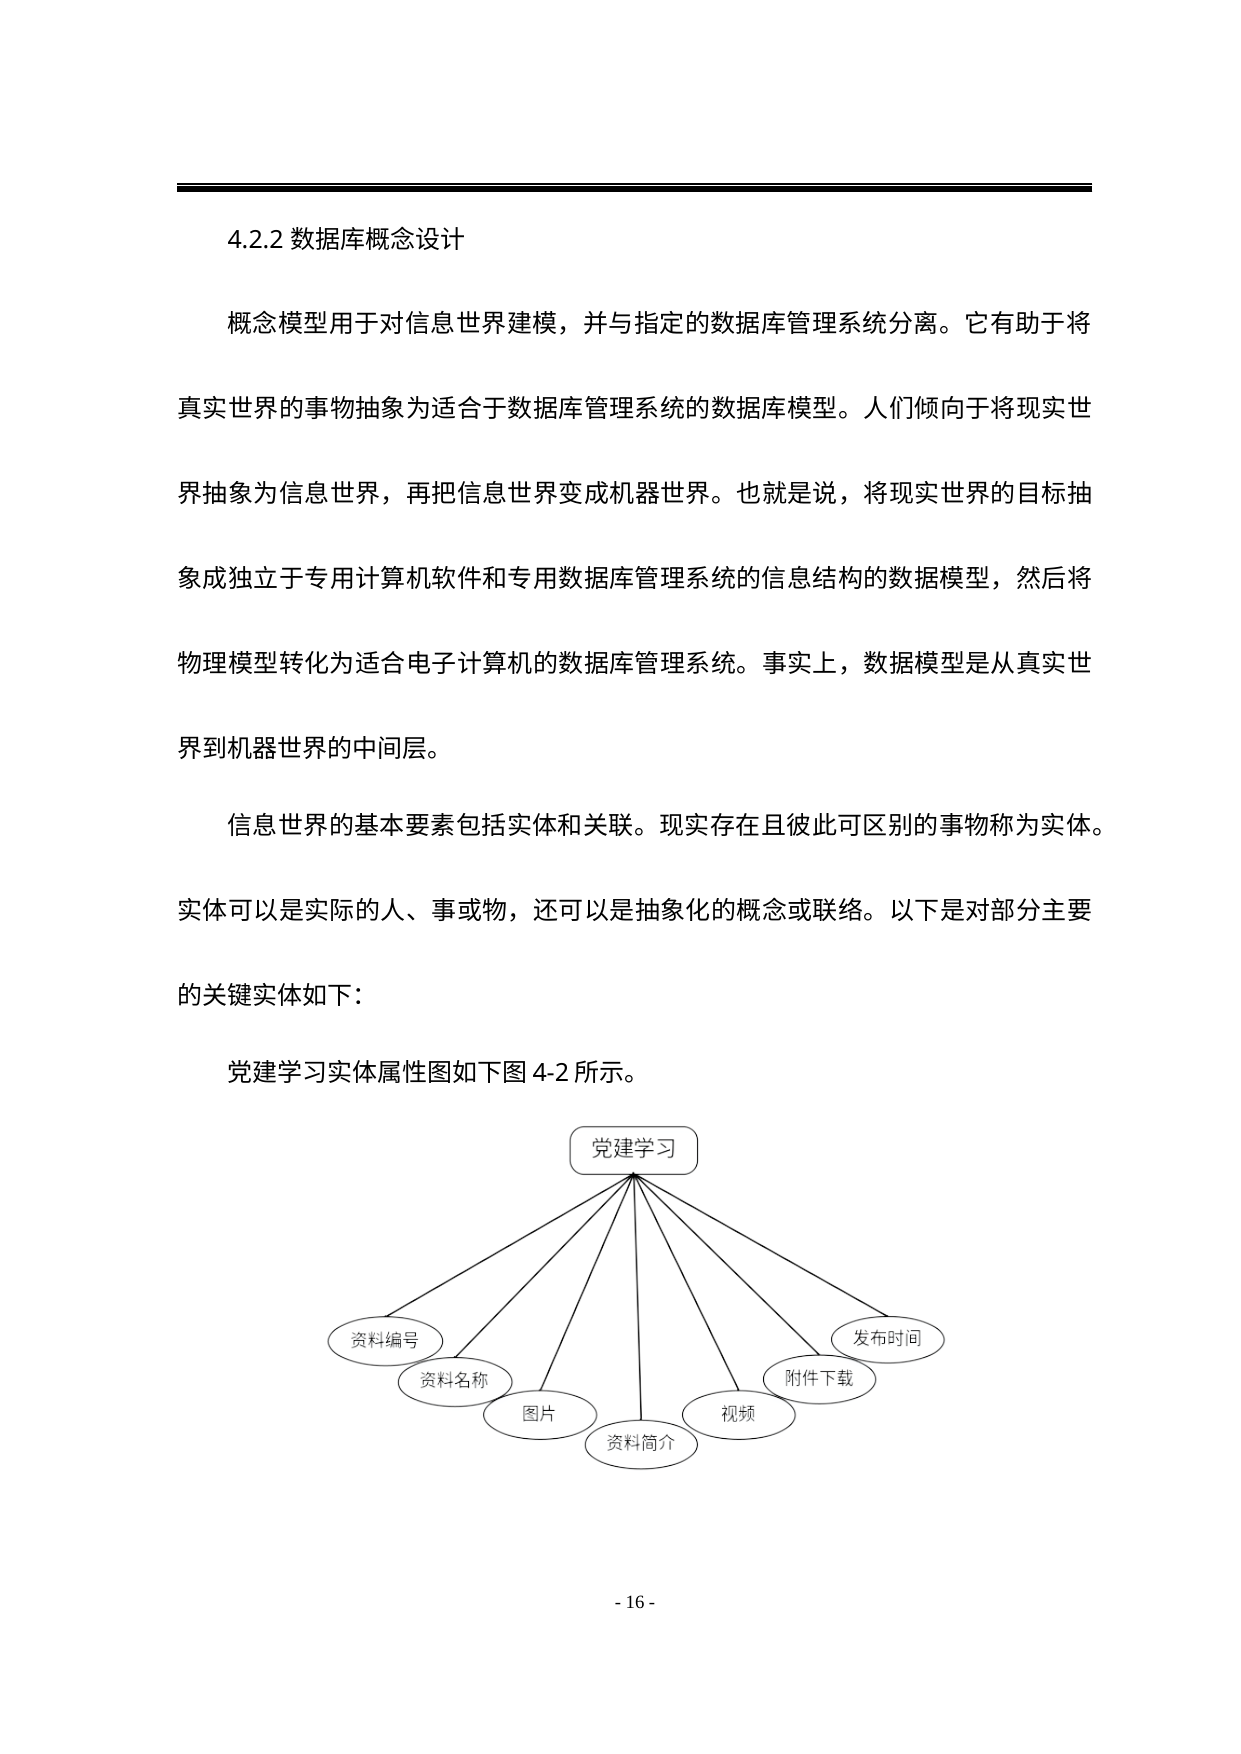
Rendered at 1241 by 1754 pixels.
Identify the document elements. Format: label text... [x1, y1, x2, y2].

text 信息世界的基本要素包括实体和关联。现实存在且彼此可区别的事物称为实体。实体可以是实际的人、事或物，还可以是抽象化的概念或联络。以下是对部分主要的关键实体如下： [177, 789, 1092, 1027]
subtitle 4.2.2 数据库概念设计 [177, 203, 1092, 271]
text 概念模型用于对信息世界建模，并与指定的数据库管理系统分离。它有助于将真实世界的事物抽象为适合于数据库管理系统的数据库模型。人们倾向于将现实世界抽象为信息世界，再把信息世界变成机器世界。也就是说，将现实世界的目标抽象成独立于专用计算机软件和专用数据库管理系统的信息结构的数据模型，然后将物理模型转化为适合电子计算机的数据库管理系统。事实上，数据模型是从真实世界到机器世界的中间层。 [177, 288, 1092, 781]
text 党建学习实体属性图如下图4-2所示。 [177, 1036, 1092, 1104]
